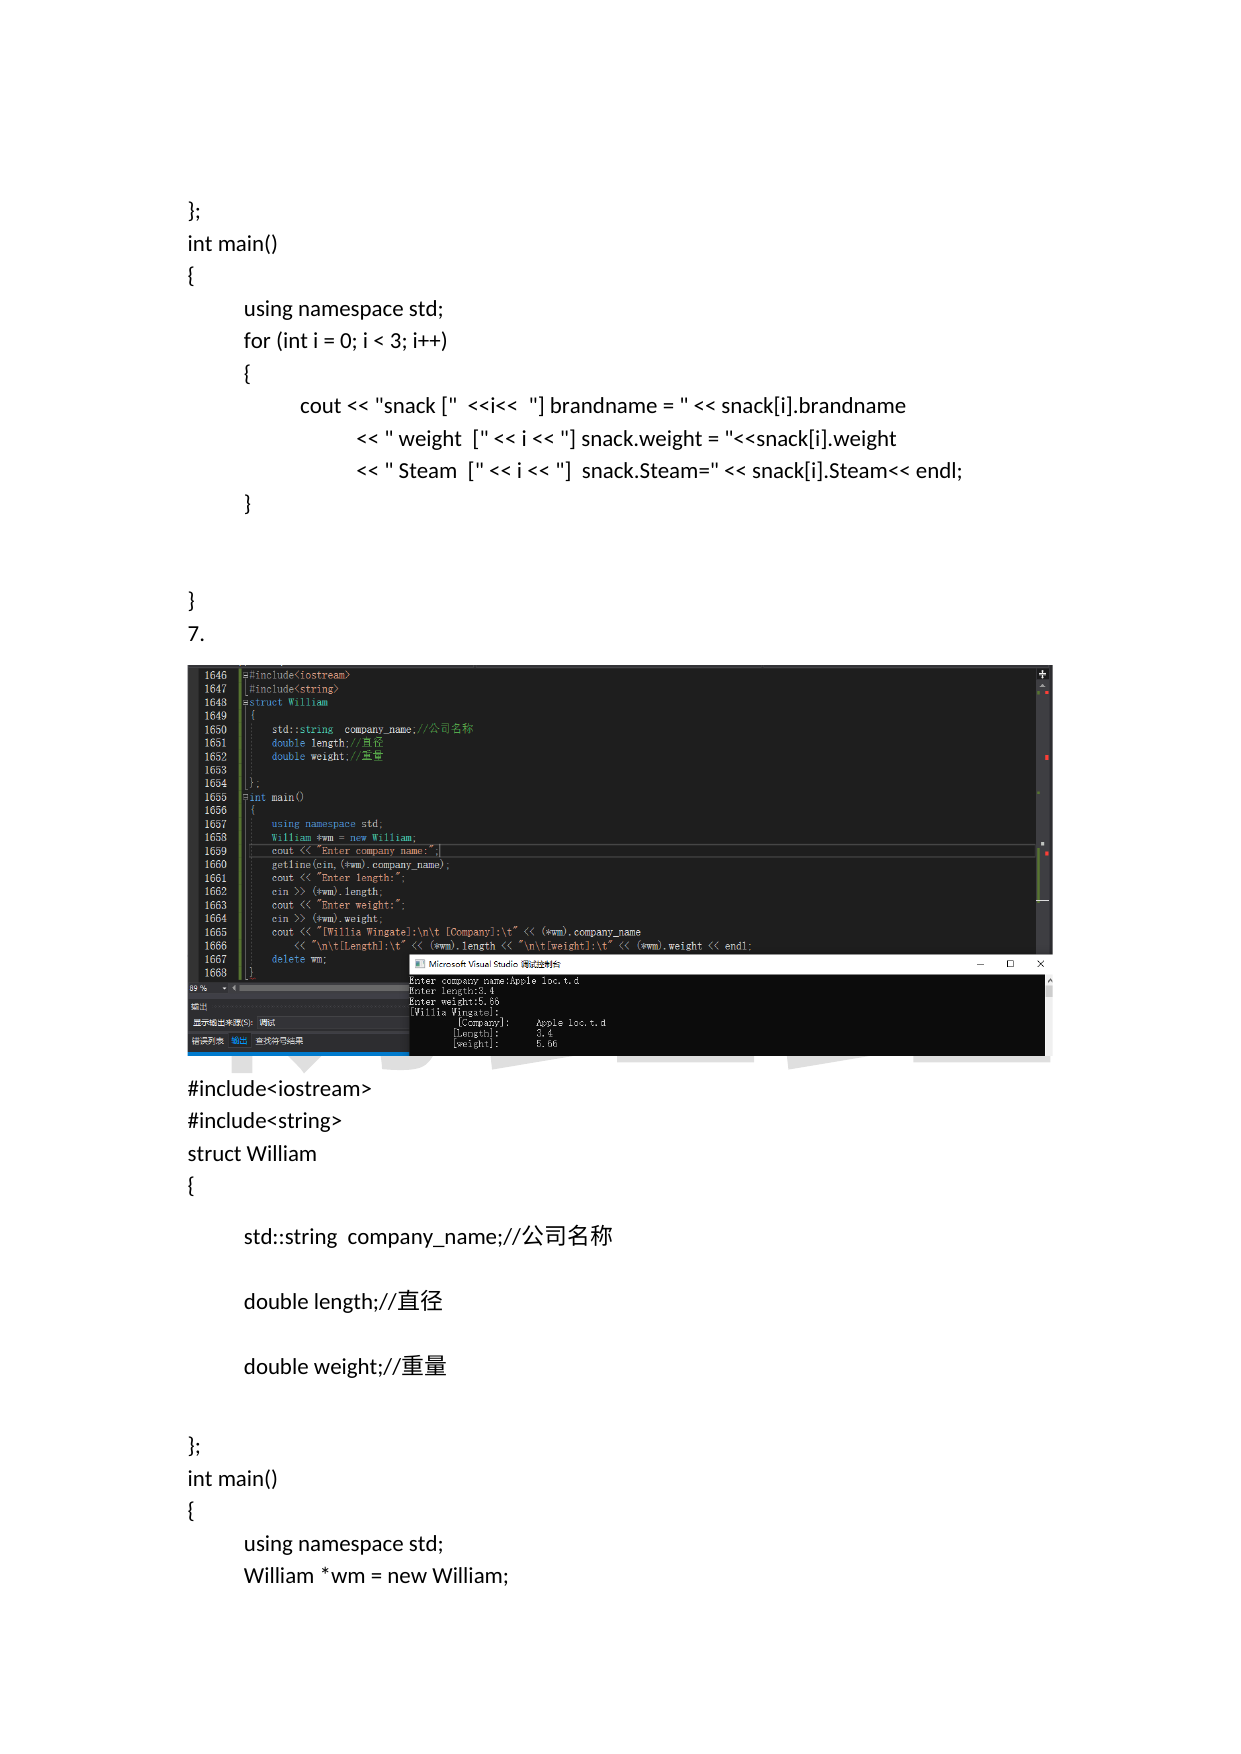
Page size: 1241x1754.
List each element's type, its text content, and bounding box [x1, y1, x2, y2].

text double weight;//重量 [244, 1332, 1053, 1397]
text double length;//直径 [244, 1267, 1053, 1332]
picture [187, 665, 1053, 1056]
text for (int i = 0; i < 3; i++) [244, 324, 1053, 357]
text std::string company_name;//公司名称 [244, 1202, 1053, 1267]
text struct William [187, 1137, 1053, 1169]
text }; [187, 194, 1053, 227]
text { [244, 357, 1053, 389]
text using namespace std; [244, 292, 1053, 324]
text int main() [187, 1462, 1053, 1494]
text #include<iostream> [187, 1072, 1053, 1104]
text { [187, 1494, 1053, 1527]
text using namespace std; [244, 1527, 1053, 1559]
text << " weight [" << i << "] snack.weight = "<<snack[i].weight [356, 422, 1053, 454]
text } [187, 584, 1053, 617]
text #include<string> [187, 1104, 1053, 1137]
text }; [187, 1429, 1053, 1462]
text int main() [187, 227, 1053, 259]
text { [187, 1169, 1053, 1202]
text 7. [187, 617, 1053, 649]
text { [187, 259, 1053, 292]
text cout << "snack [" <<i<< "] brandname = " << snack[i].brandname [300, 389, 1053, 422]
text } [244, 487, 1053, 519]
text William *wm = new William; [244, 1559, 1053, 1592]
text << " Steam [" << i << "] snack.Steam=" << snack[i].Steam<< endl; [356, 454, 1053, 487]
